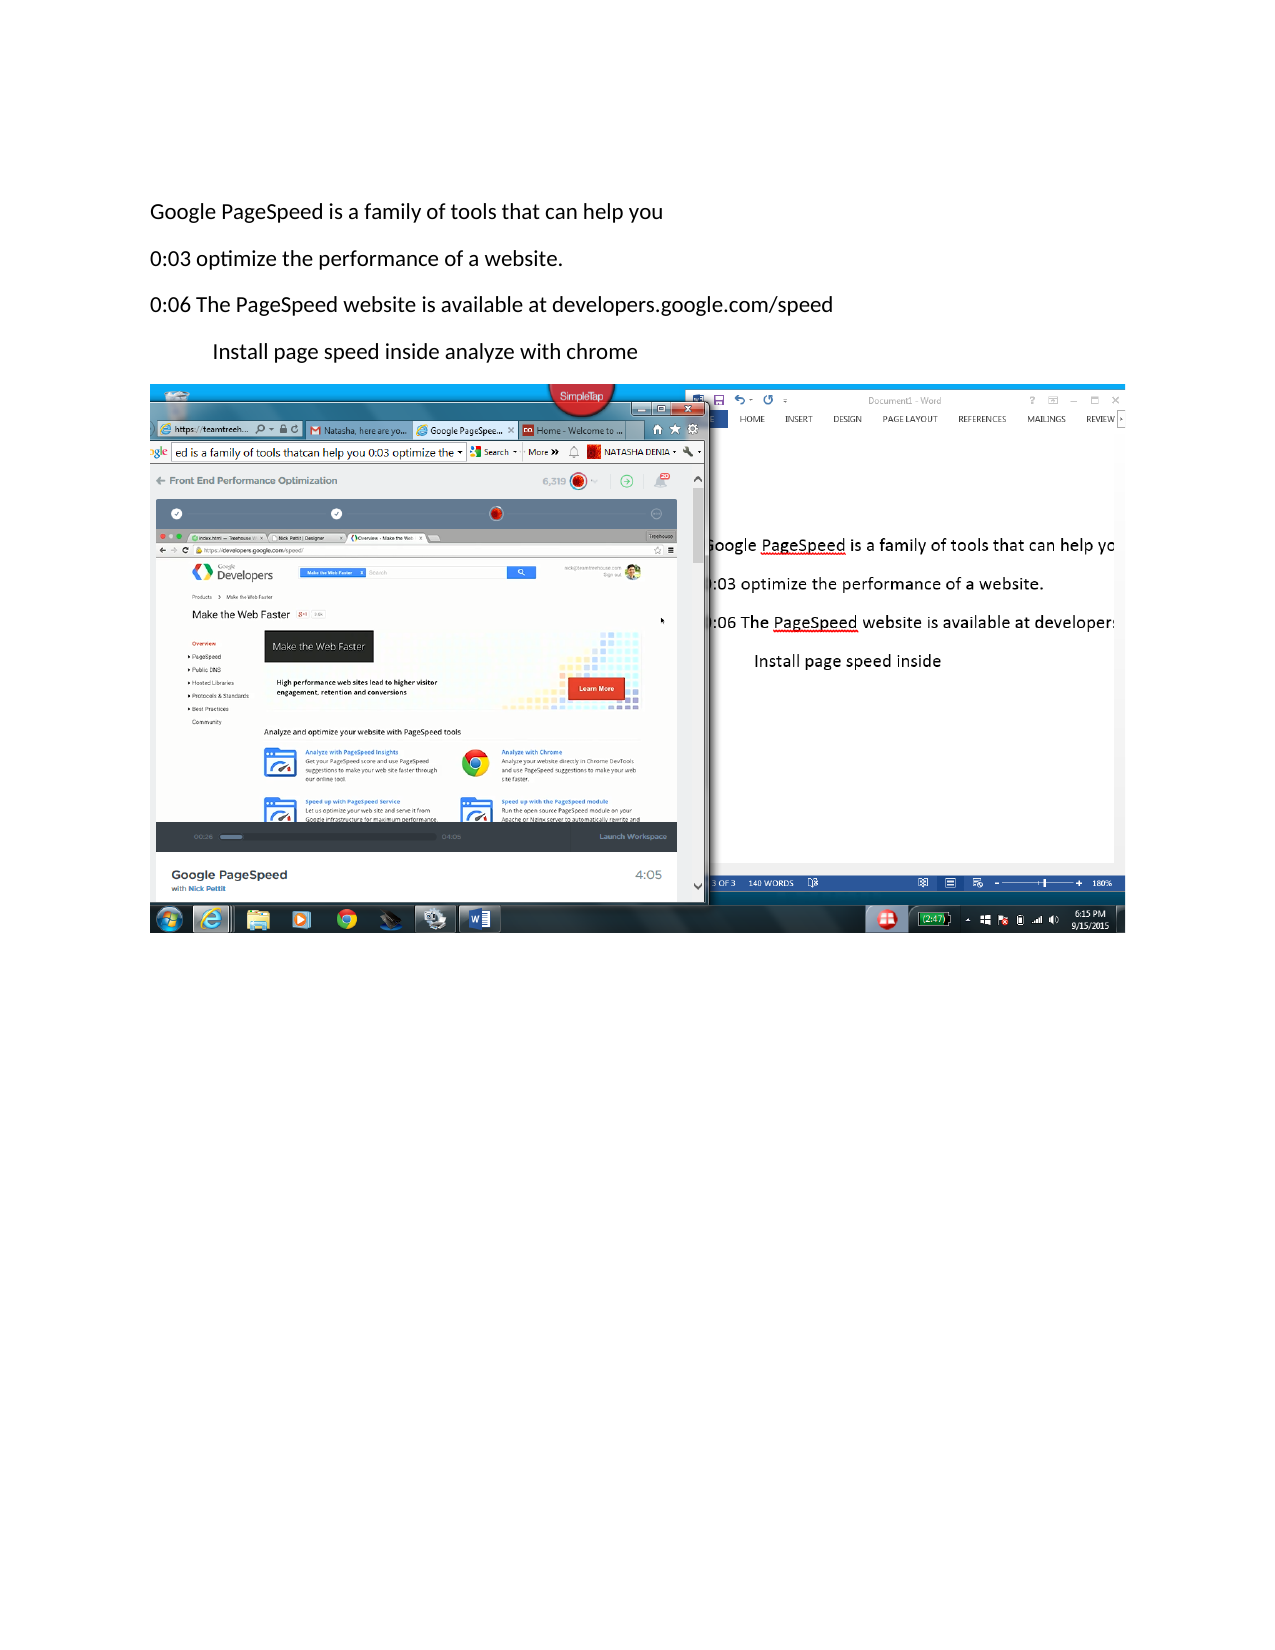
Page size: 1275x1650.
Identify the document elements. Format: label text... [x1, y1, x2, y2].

picture [150, 384, 1125, 933]
text Install page speed inside analyze with chrome [150, 337, 1125, 366]
text 0:06 The PageSpeed website is available at developers.google.com/speed [150, 291, 1125, 319]
text 0:03 optimize the performance of a website. [150, 244, 1125, 272]
text Google PageSpeed is a family of tools that can help you [150, 197, 1125, 225]
